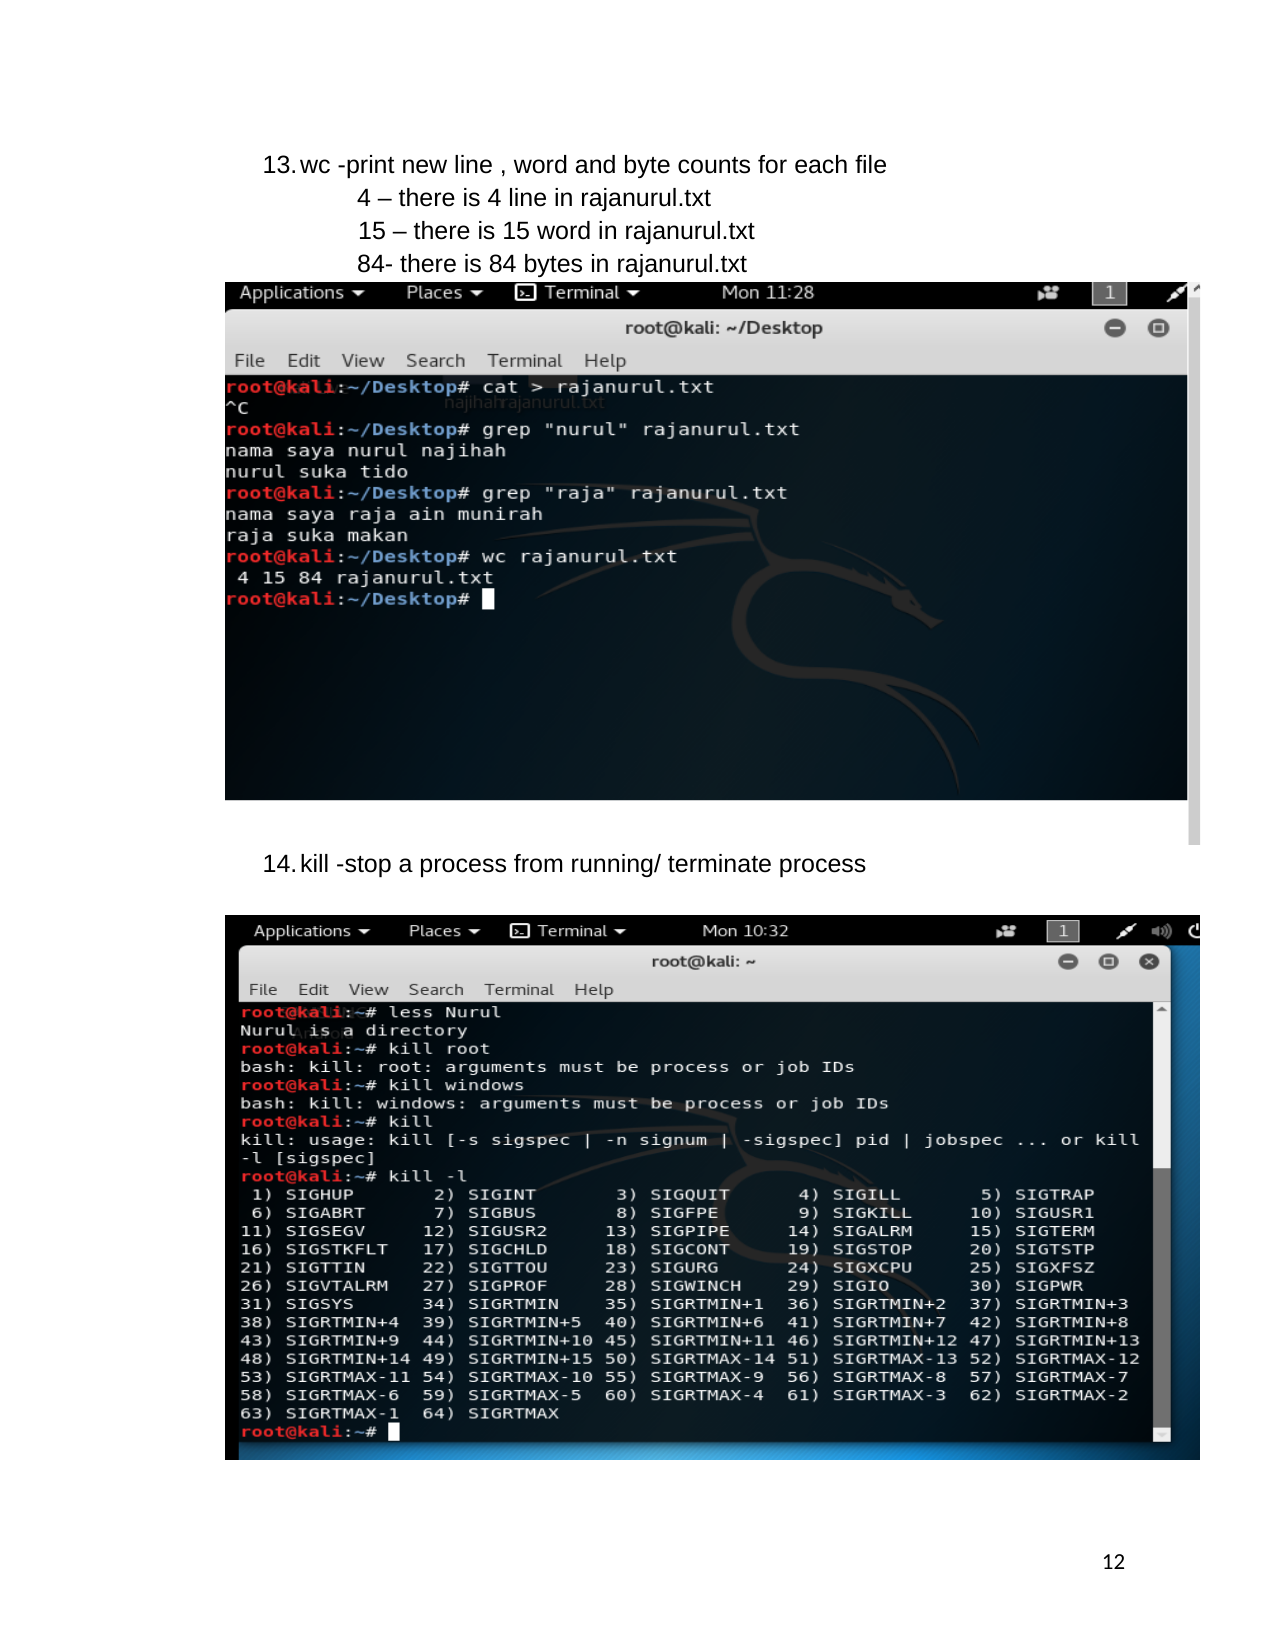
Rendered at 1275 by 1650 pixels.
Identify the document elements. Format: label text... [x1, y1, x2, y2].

picture [225, 282, 1200, 845]
list 84- there is 84 bytes in rajanurul.txt [357, 249, 1125, 278]
picture [225, 915, 1200, 1460]
list kill -stop a process from running/ terminate process [262, 849, 1125, 878]
list wc -print new line , word and byte counts for each file [262, 150, 1125, 179]
list 4 – there is 4 line in rajanurul.txt [357, 183, 1125, 212]
list 15 – there is 15 word in rajanurul.txt [358, 216, 1125, 245]
